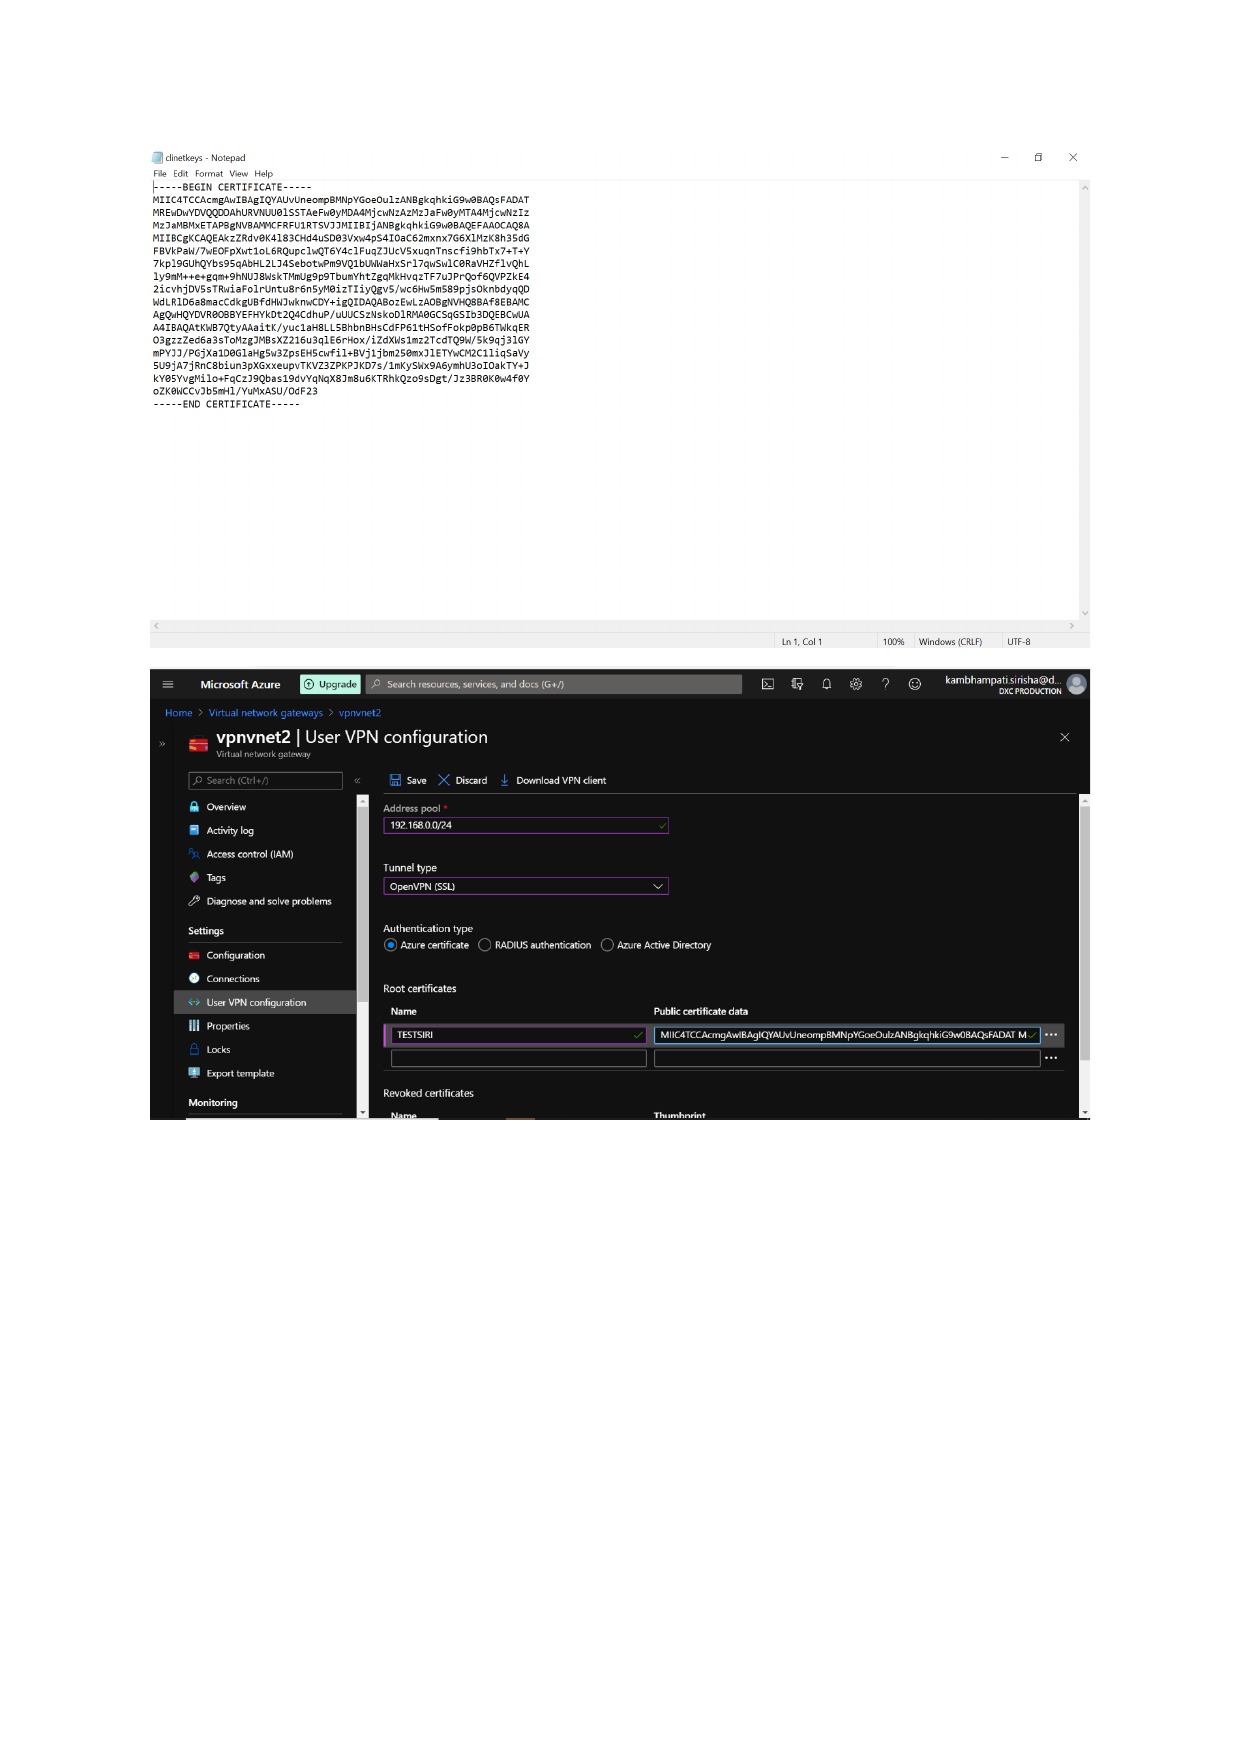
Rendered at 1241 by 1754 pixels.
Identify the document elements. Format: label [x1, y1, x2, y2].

picture [150, 150, 1091, 648]
picture [150, 666, 1091, 1120]
